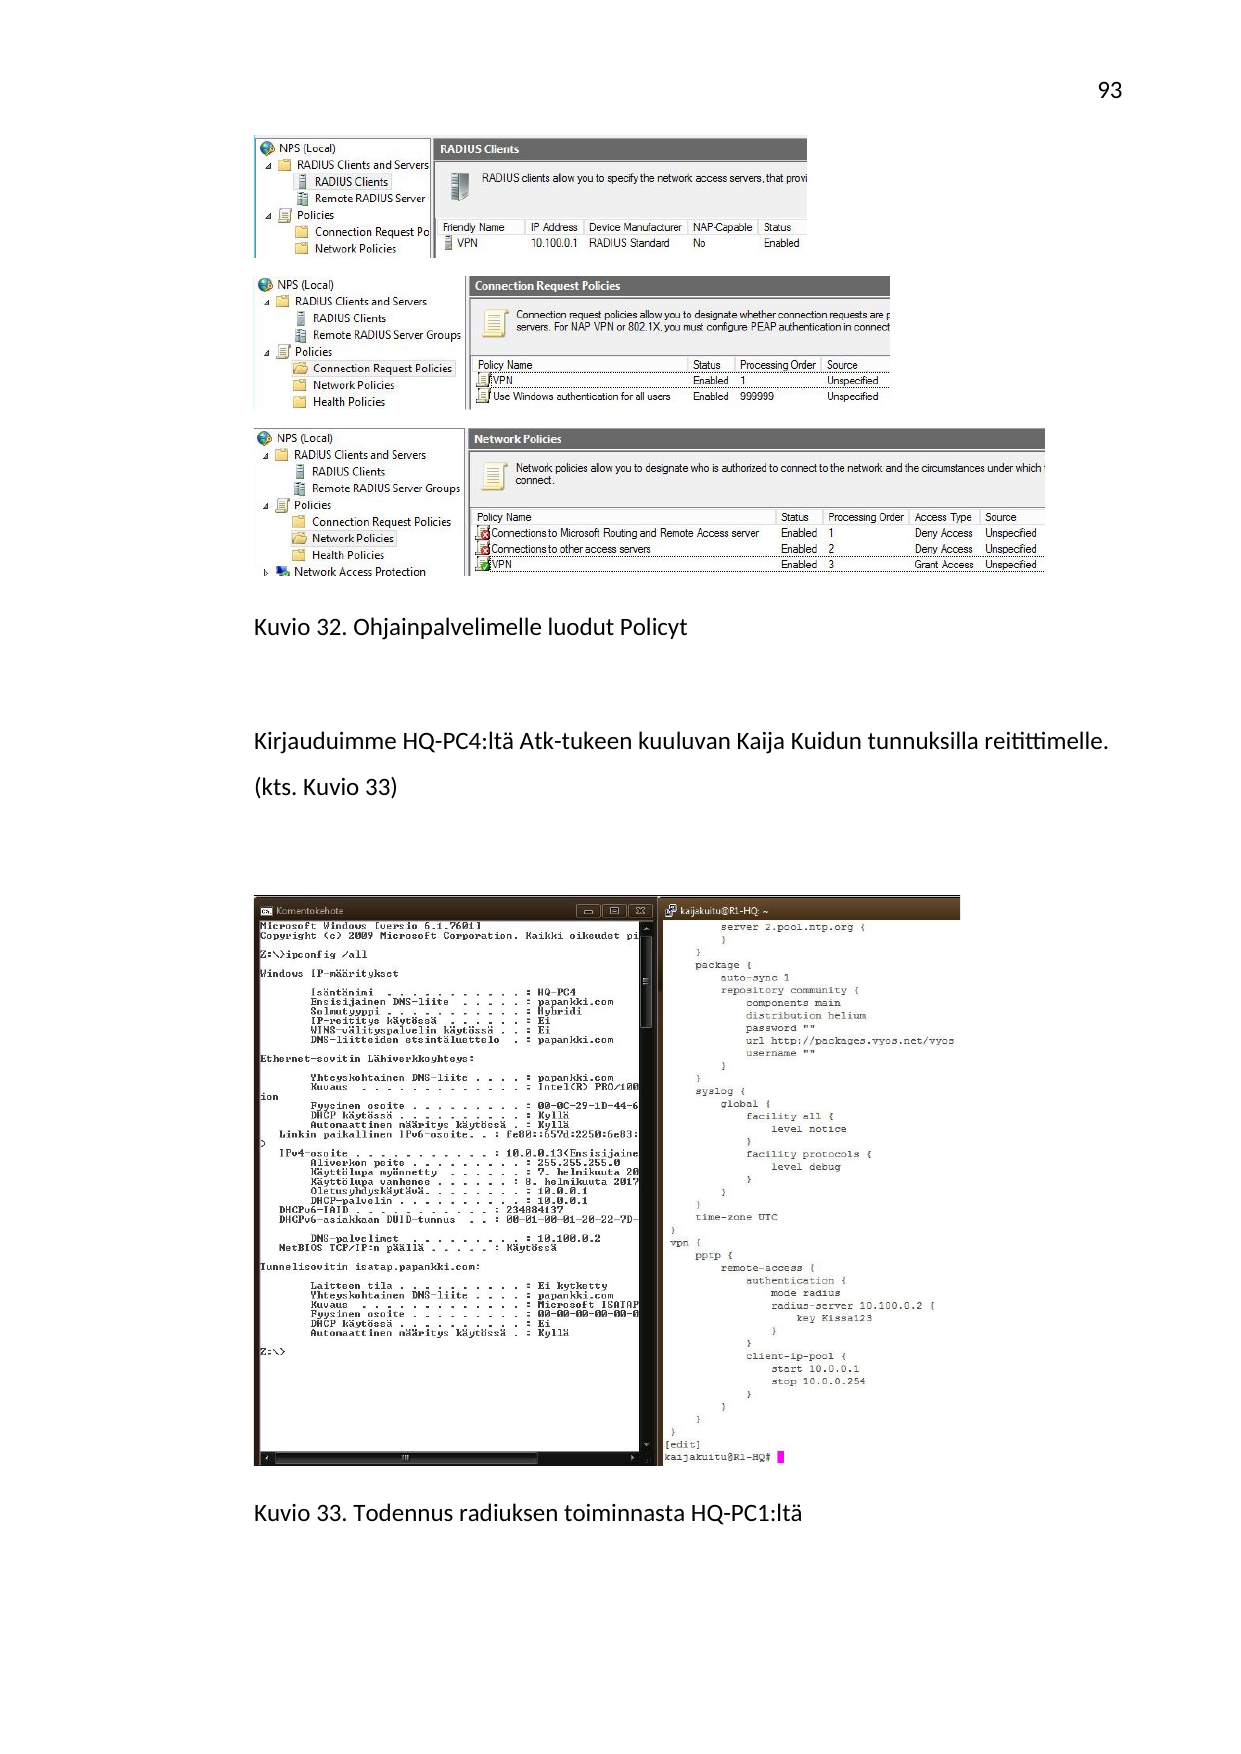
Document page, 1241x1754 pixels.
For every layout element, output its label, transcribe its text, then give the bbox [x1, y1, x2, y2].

picture [253, 895, 961, 1466]
picture [253, 135, 1047, 580]
text Kirjauduimme HQ-PC4:ltä Atk-tukeen kuuluvan Kaija Kuidun tunnuksilla reitittimelle. (kts. Kuvio 33) [254, 725, 1122, 801]
